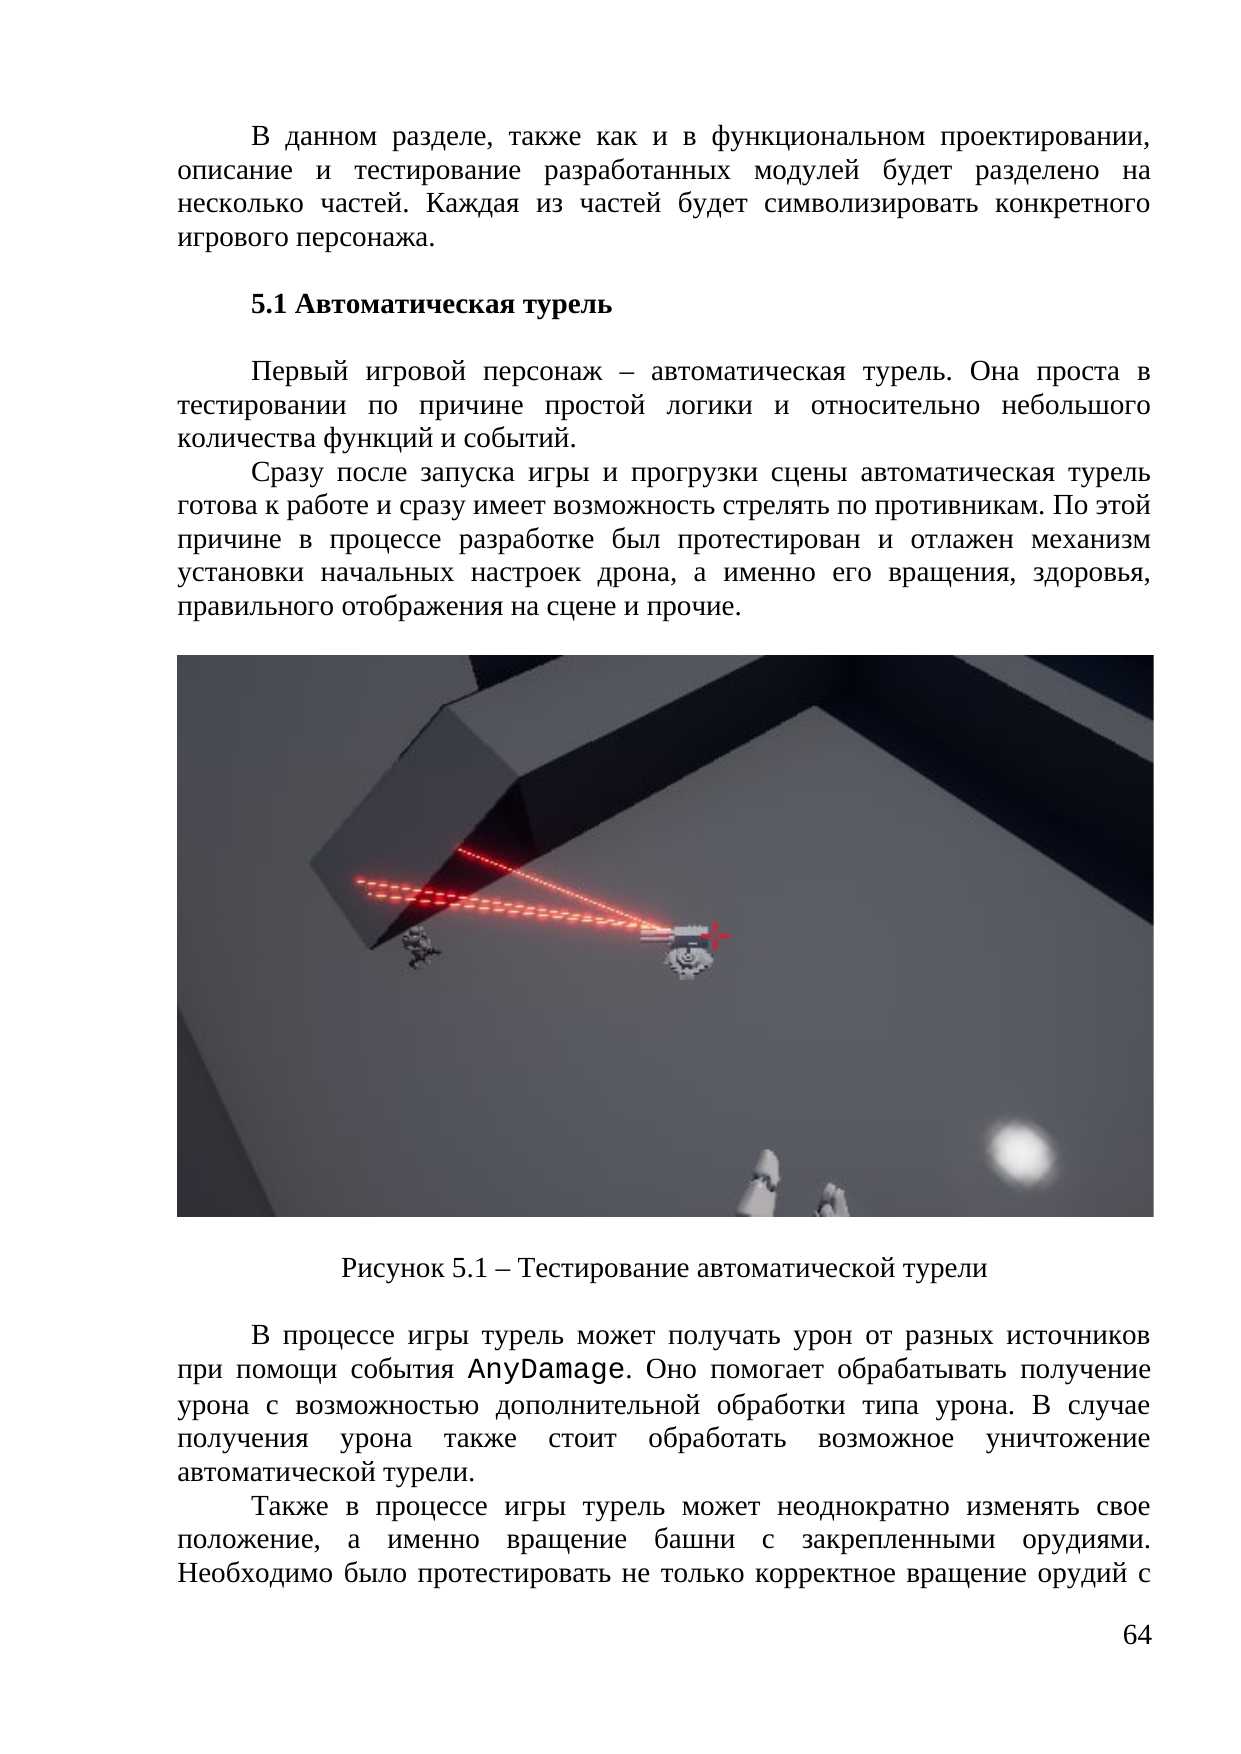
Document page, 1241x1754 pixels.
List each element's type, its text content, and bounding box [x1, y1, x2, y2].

text Первый игровой персонаж – автоматическая турель. Она проста в тестировании по причине простой логики и относительно небольшого количества функций и событий. [177, 353, 1152, 454]
text 5.1 Автоматическая турель [177, 286, 1152, 320]
picture [177, 655, 1154, 1217]
text В процессе игры турель может получать урон от разных источников при помощи события AnyDamage. Оно помогает обрабатывать получение урона с возможностью дополнительной обработки типа урона. В случае получения урона также стоит обработать возможное уничтожение автоматической турели. [177, 1317, 1152, 1488]
text Сразу после запуска игры и прогрузки сцены автоматическая турель готова к работе и сразу имеет возможность стрелять по противникам. По этой причине в процессе разработке был протестирован и отлажен механизм установки начальных настроек дрона, а именно его вращения, здоровья, правильного отображения на сцене и прочие. [177, 454, 1152, 622]
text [177, 1488, 1152, 1588]
text В данном разделе, также как и в функциональном проектировании, описание и тестирование разработанных модулей будет разделено на несколько частей. Каждая из частей будет символизировать конкретного игрового персонажа. [177, 118, 1152, 253]
text Рисунок 5.1 – Тестирование автоматической турели [177, 1250, 1152, 1284]
